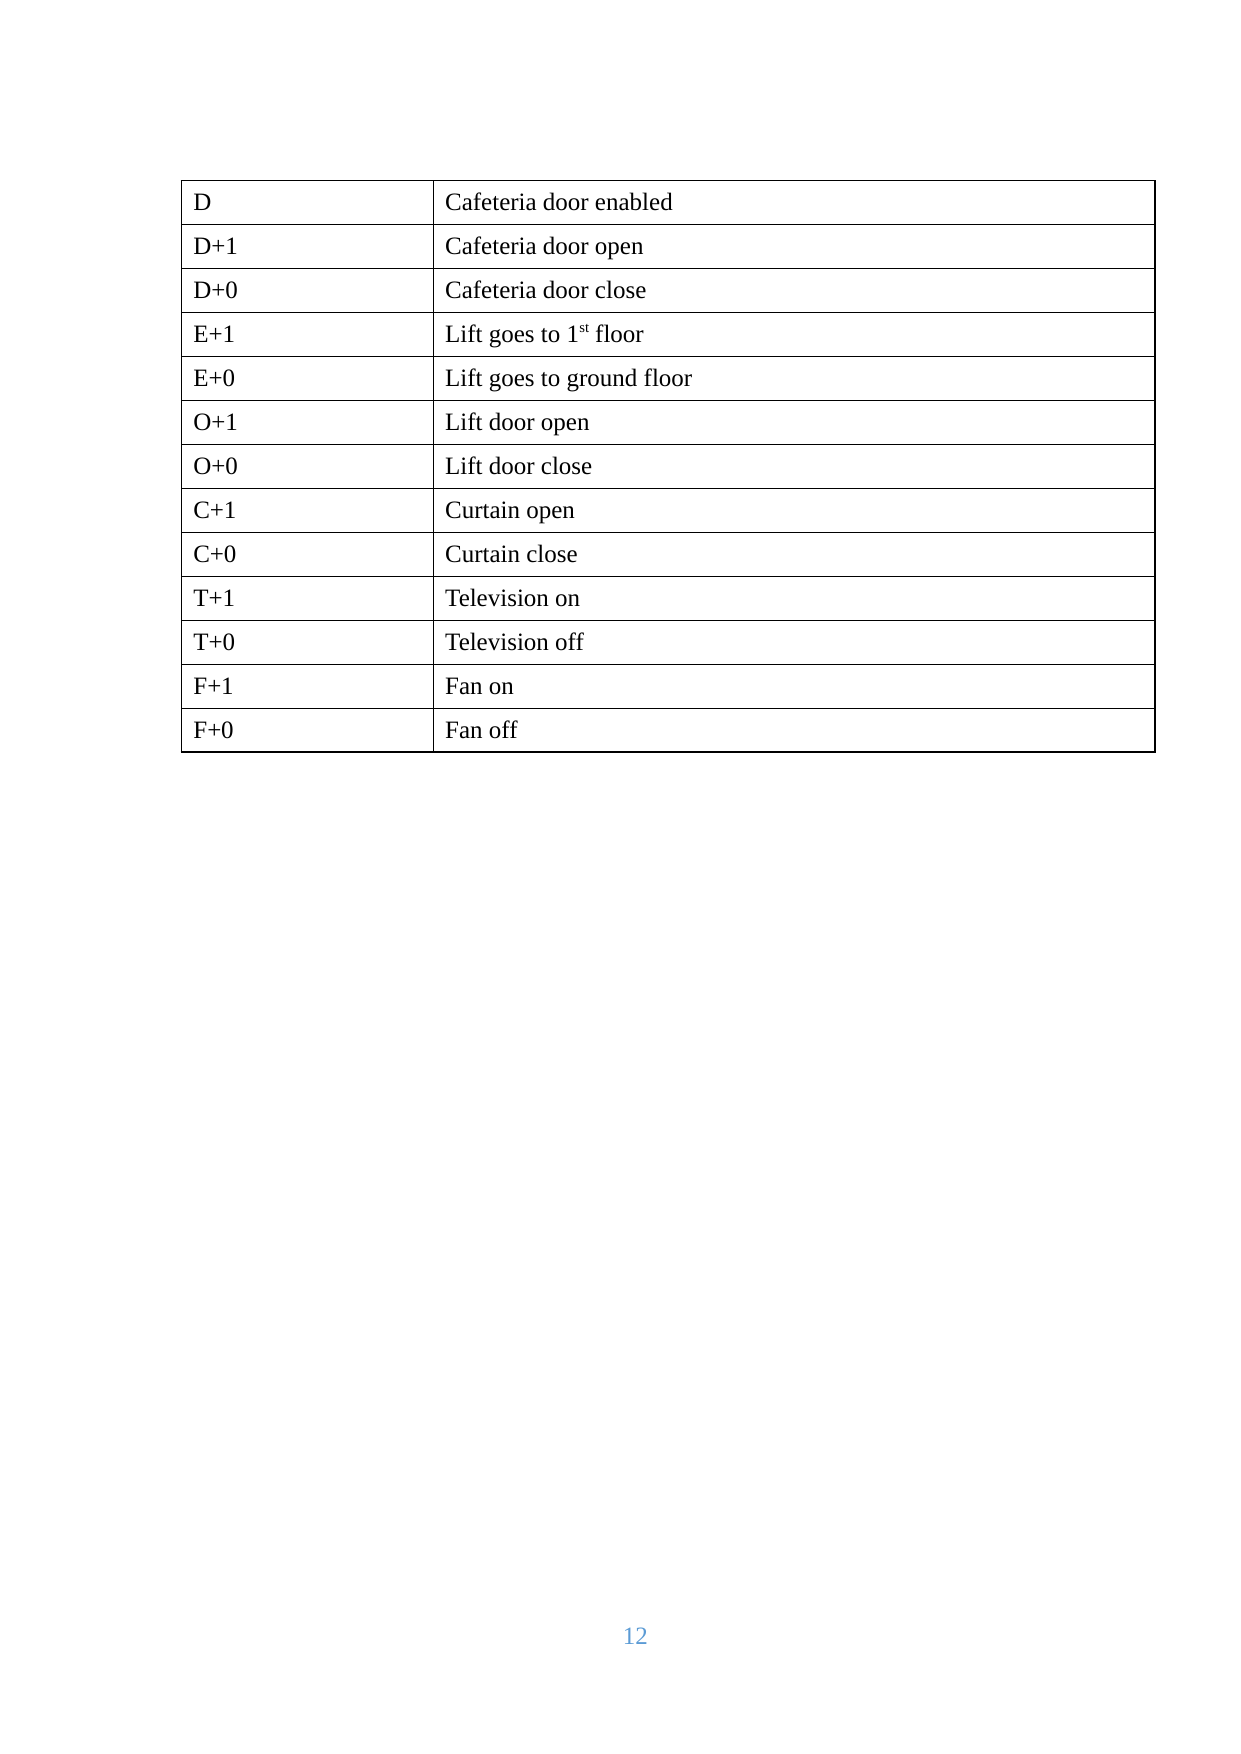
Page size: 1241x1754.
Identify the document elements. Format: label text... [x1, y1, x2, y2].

table_cell Lift goes to ground floor [434, 357, 1154, 400]
table_cell Curtain close [434, 533, 1154, 576]
table_cell O+0 [182, 445, 433, 488]
table_cell Fan off [434, 709, 1154, 751]
table_cell Television on [434, 577, 1154, 619]
table_cell Cafeteria door enabled [434, 181, 1154, 224]
table_cell E+1 [182, 313, 433, 356]
table_cell Lift door open [434, 401, 1154, 444]
table_cell T+1 [182, 577, 433, 619]
table_cell Lift goes to 1st floor [434, 313, 1154, 356]
table_cell C+1 [182, 489, 433, 532]
table_cell F+1 [182, 665, 433, 707]
table_cell F+0 [182, 709, 433, 751]
table_cell Cafeteria door close [434, 269, 1154, 312]
table_cell D+0 [182, 269, 433, 312]
table_cell Cafeteria door open [434, 225, 1154, 268]
table_cell Television off [434, 621, 1154, 663]
table_cell Curtain open [434, 489, 1154, 532]
table_cell D [182, 181, 433, 224]
table_cell T+0 [182, 621, 433, 663]
table_cell D+1 [182, 225, 433, 268]
table_cell O+1 [182, 401, 433, 444]
table_cell C+0 [182, 533, 433, 576]
table_cell Lift door close [434, 445, 1154, 488]
table_cell E+0 [182, 357, 433, 400]
table_cell Fan on [434, 665, 1154, 707]
